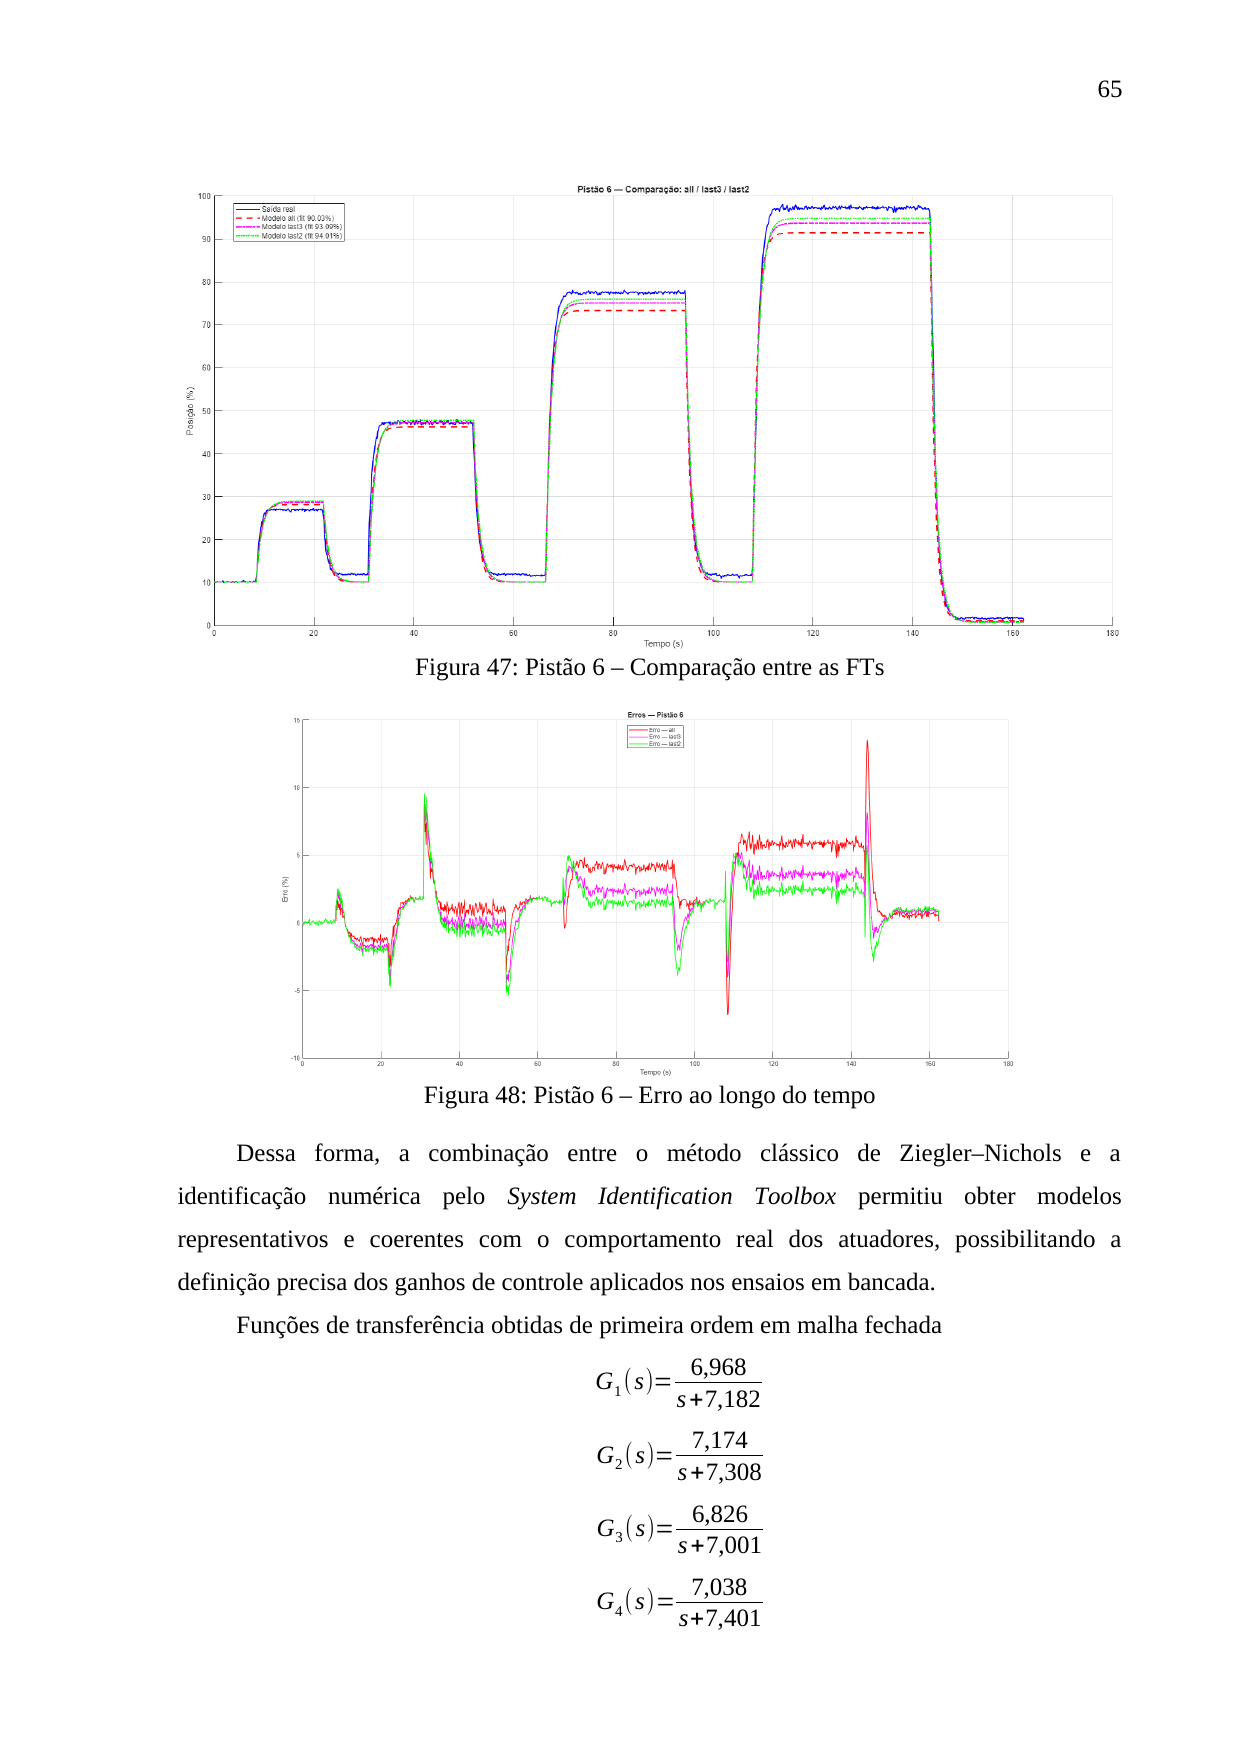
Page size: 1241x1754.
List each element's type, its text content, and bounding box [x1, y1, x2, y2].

picture [280, 709, 1019, 1081]
text Funções de transferência obtidas de primeira ordem em malha fechada [177, 1311, 1122, 1339]
picture [177, 177, 1123, 653]
text Dessa forma, a combinação entre o método clássico de Ziegler–Nichols e a identificação numérica pelo System Identification Toolbox permitiu obter modelos representativos e coerentes com o comportamento real dos atuadores, possibilitando a definição precisa dos ganhos de controle aplicados nos ensaios em bancada. [177, 1138, 1122, 1296]
